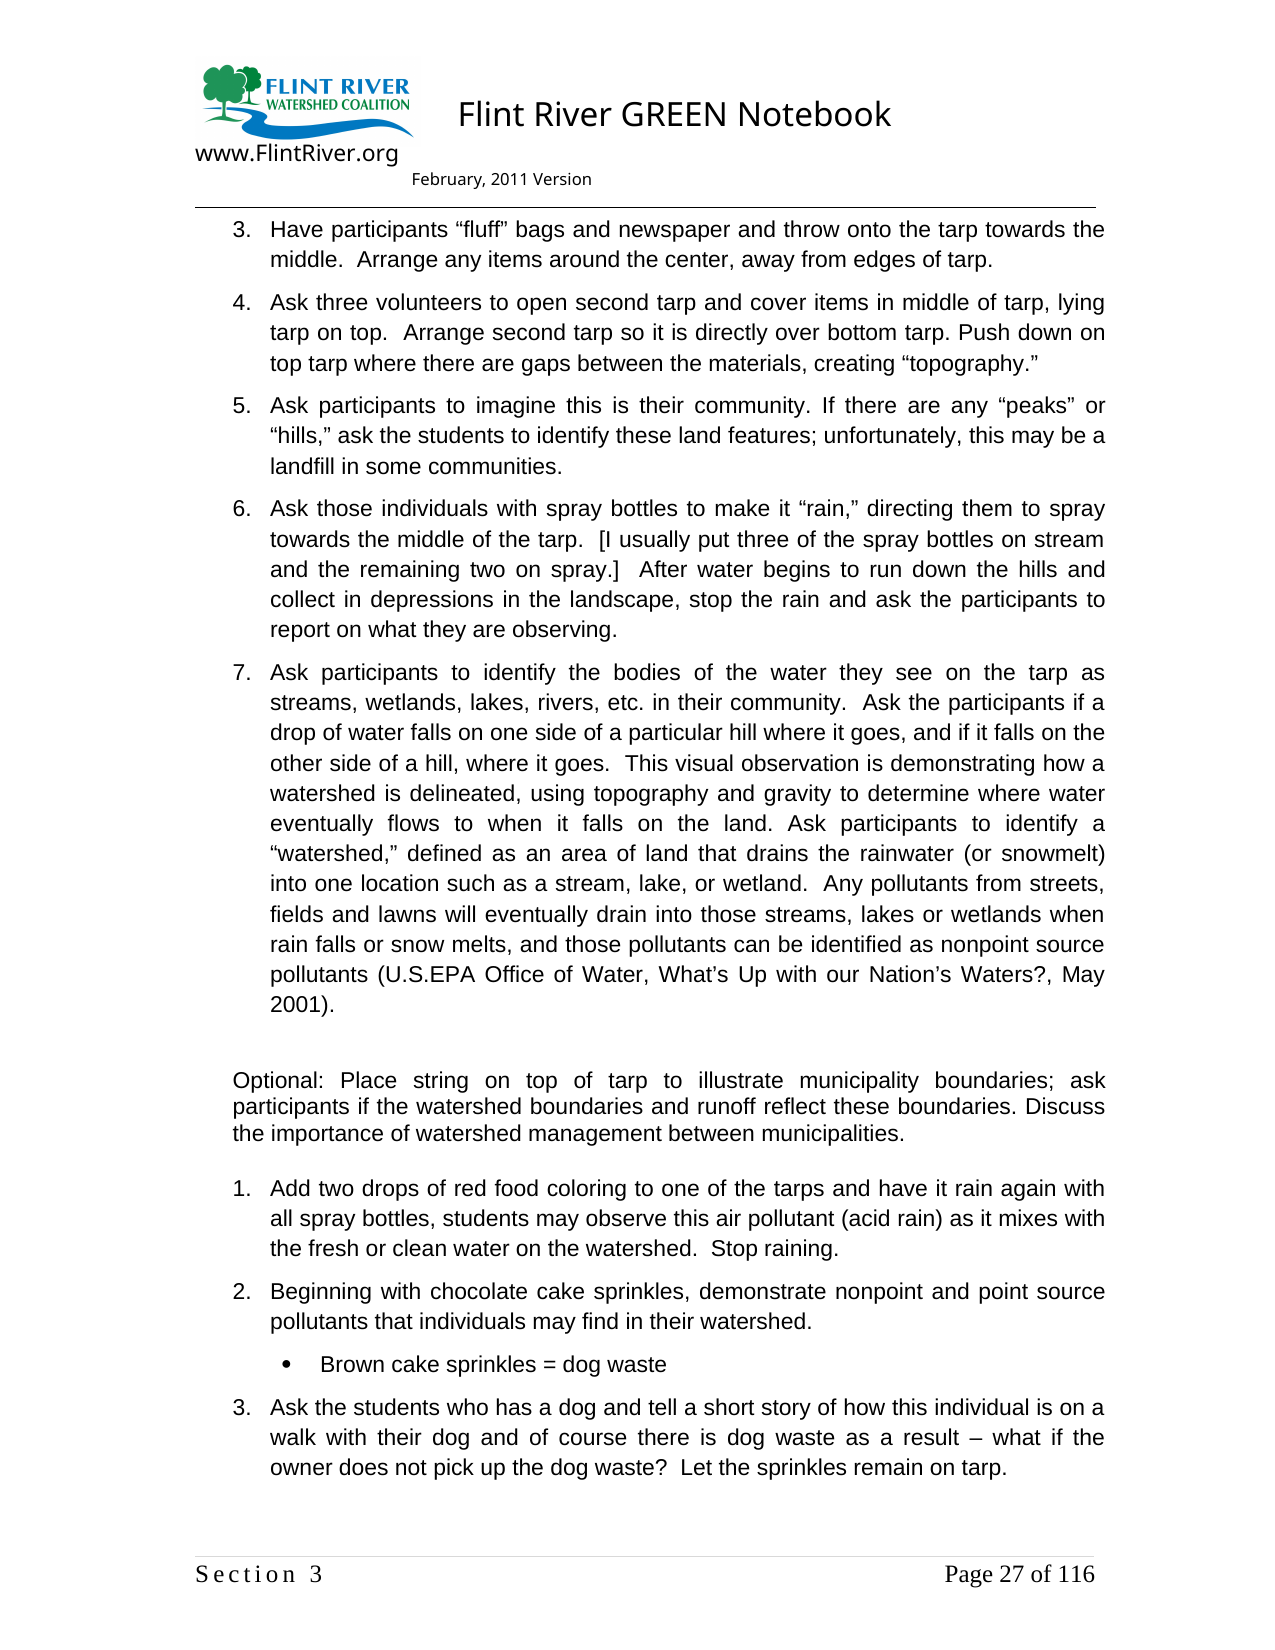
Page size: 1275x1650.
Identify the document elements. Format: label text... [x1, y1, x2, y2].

list Beginning with chocolate cake sprinkles, demonstrate nonpoint and point source pollutants that individuals may find in their watershed. [232, 1278, 1106, 1334]
list Have participants “fluff” bags and newspaper and throw onto the tarp towards the middle. Arrange any items around the center, away from edges of tarp. [232, 216, 1106, 273]
picture [195, 56, 421, 147]
list Ask the students who has a dog and tell a short story of how this individual is on a walk with their dog and of course there is dog waste as a result – what if the owner does not pick up the dog waste? Let the sprinkles remain on tarp. [232, 1393, 1106, 1480]
list Ask participants to imagine this is their community. If there are any “peaks” or “hills,” ask the students to identify these land features; unfortunately, this may be a landfill in some communities. [232, 392, 1106, 479]
list Add two drops of red food coloring to one of the tarps and have it rain again with all spray bottles, students may observe this air pollutant (acid rain) as it mixes with the fresh or clean water on the watershed. Stop raining. [232, 1175, 1106, 1261]
list Ask participants to identify the bodies of the water they see on the tarp as streams, wetlands, lakes, rivers, etc. in their community. Ask the participants if a drop of water falls on one side of a particular hill where it goes, and if it falls on the other side of a hill, where it goes. This visual observation is demonstrating how a watershed is delineated, using topography and gravity to determine where water eventually flows to when it falls on the land. Ask participants to identify a “watershed,” defined as an area of land that drains the rainwater (or snowmelt) into one location such as a stream, lake, or wetland. Any pollutants from streets, fields and lawns will eventually drain into those streams, lakes or wetlands when rain falls or snow melts, and those pollutants can be identified as nonpoint source pollutants (U.S.EPA Office of Water, What’s Up with our Nation’s Waters?, May 2001). [232, 659, 1106, 1017]
text Optional: Place string on top of tarp to illustrate municipality boundaries; ask participants if the watershed boundaries and runoff reflect these boundaries. Discuss the importance of watershed management between municipalities. [232, 1067, 1106, 1146]
list Brown cake sprinkles = dog waste [282, 1351, 1106, 1377]
list Ask those individuals with spray bottles to make it “rain,” directing them to spray towards the middle of the tarp. [I usually put three of the spray bottles on stream and the remaining two on spray.] After water begins to run down the hills and collect in depressions in the landscape, stop the rain and ask the participants to report on what they are observing. [232, 495, 1106, 642]
list Ask three volunteers to open second tarp and cover items in middle of tarp, lying tarp on top. Arrange second tarp so it is directly over bottom tarp. Push down on top tarp where there are gaps between the materials, creating “topography.” [232, 289, 1106, 376]
